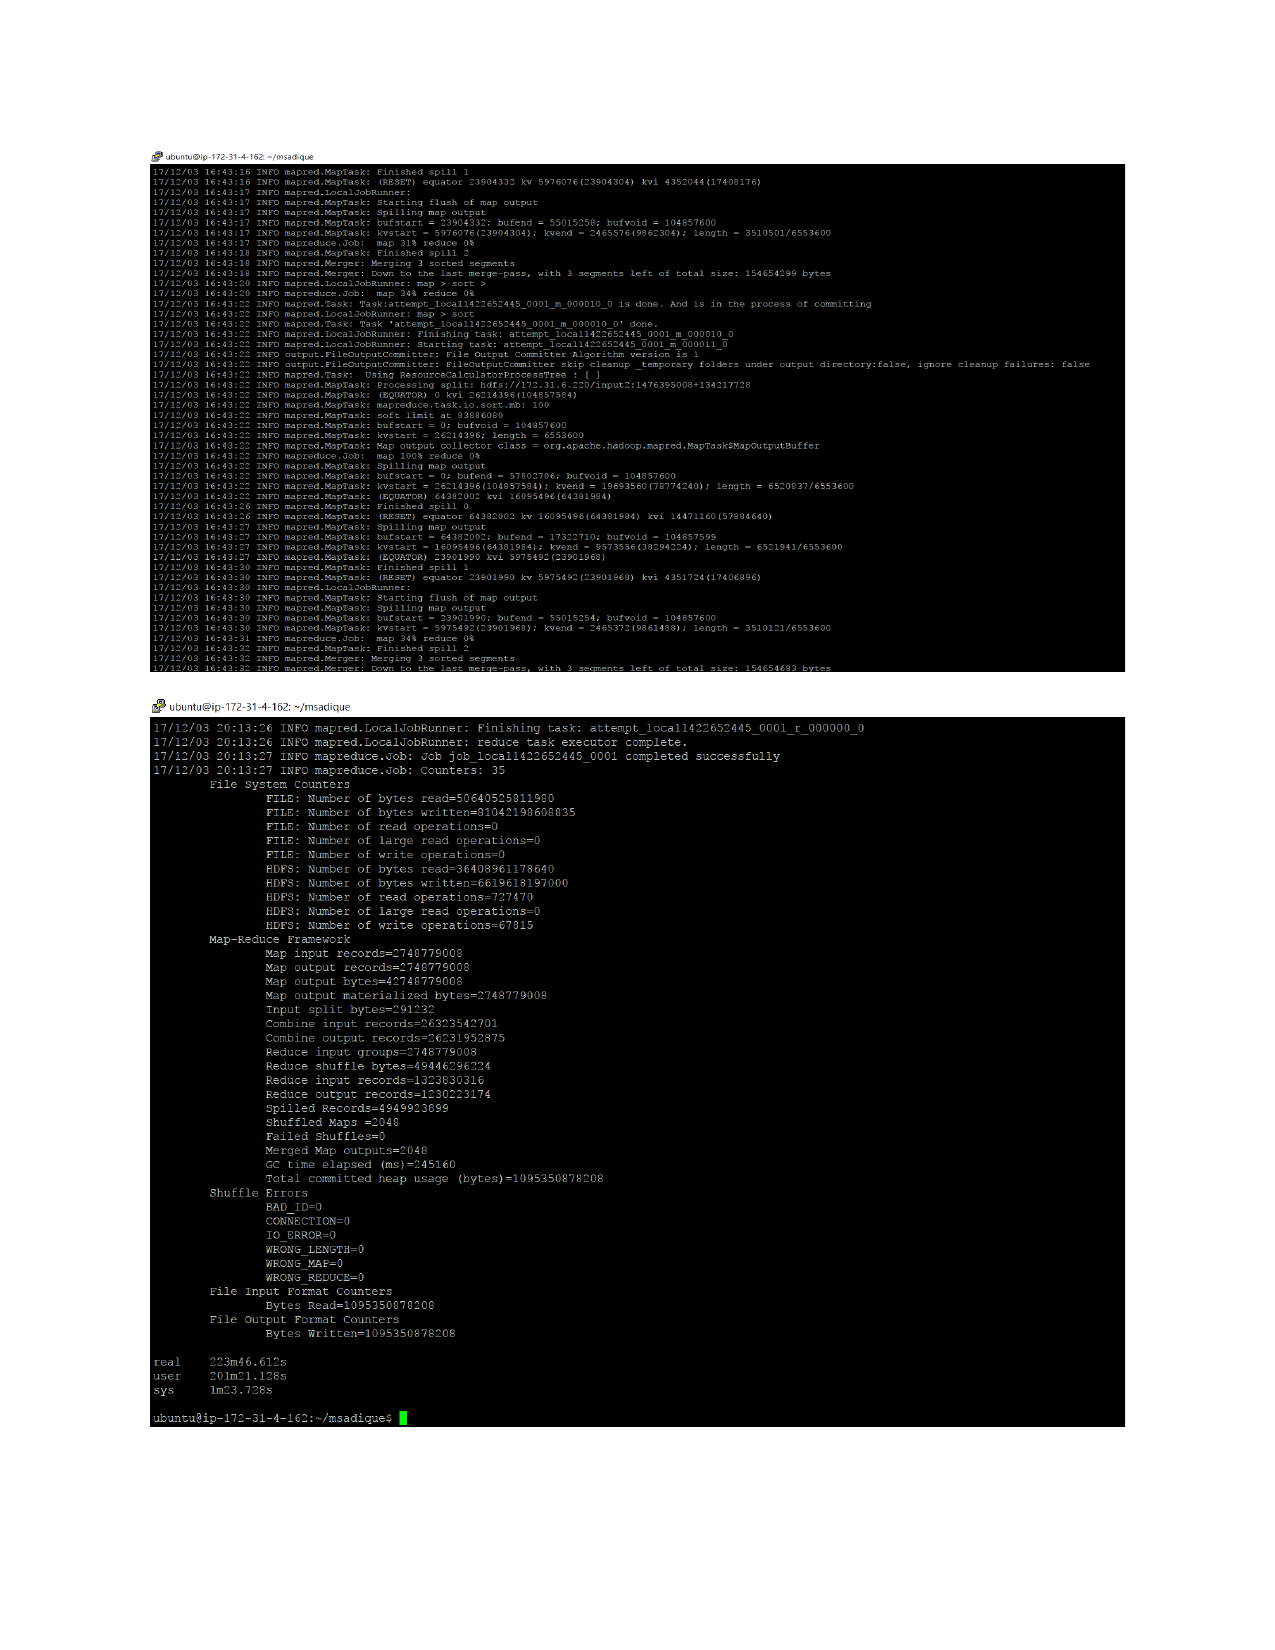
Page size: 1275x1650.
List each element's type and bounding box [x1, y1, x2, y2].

picture [150, 150, 1125, 672]
picture [150, 696, 1125, 1427]
